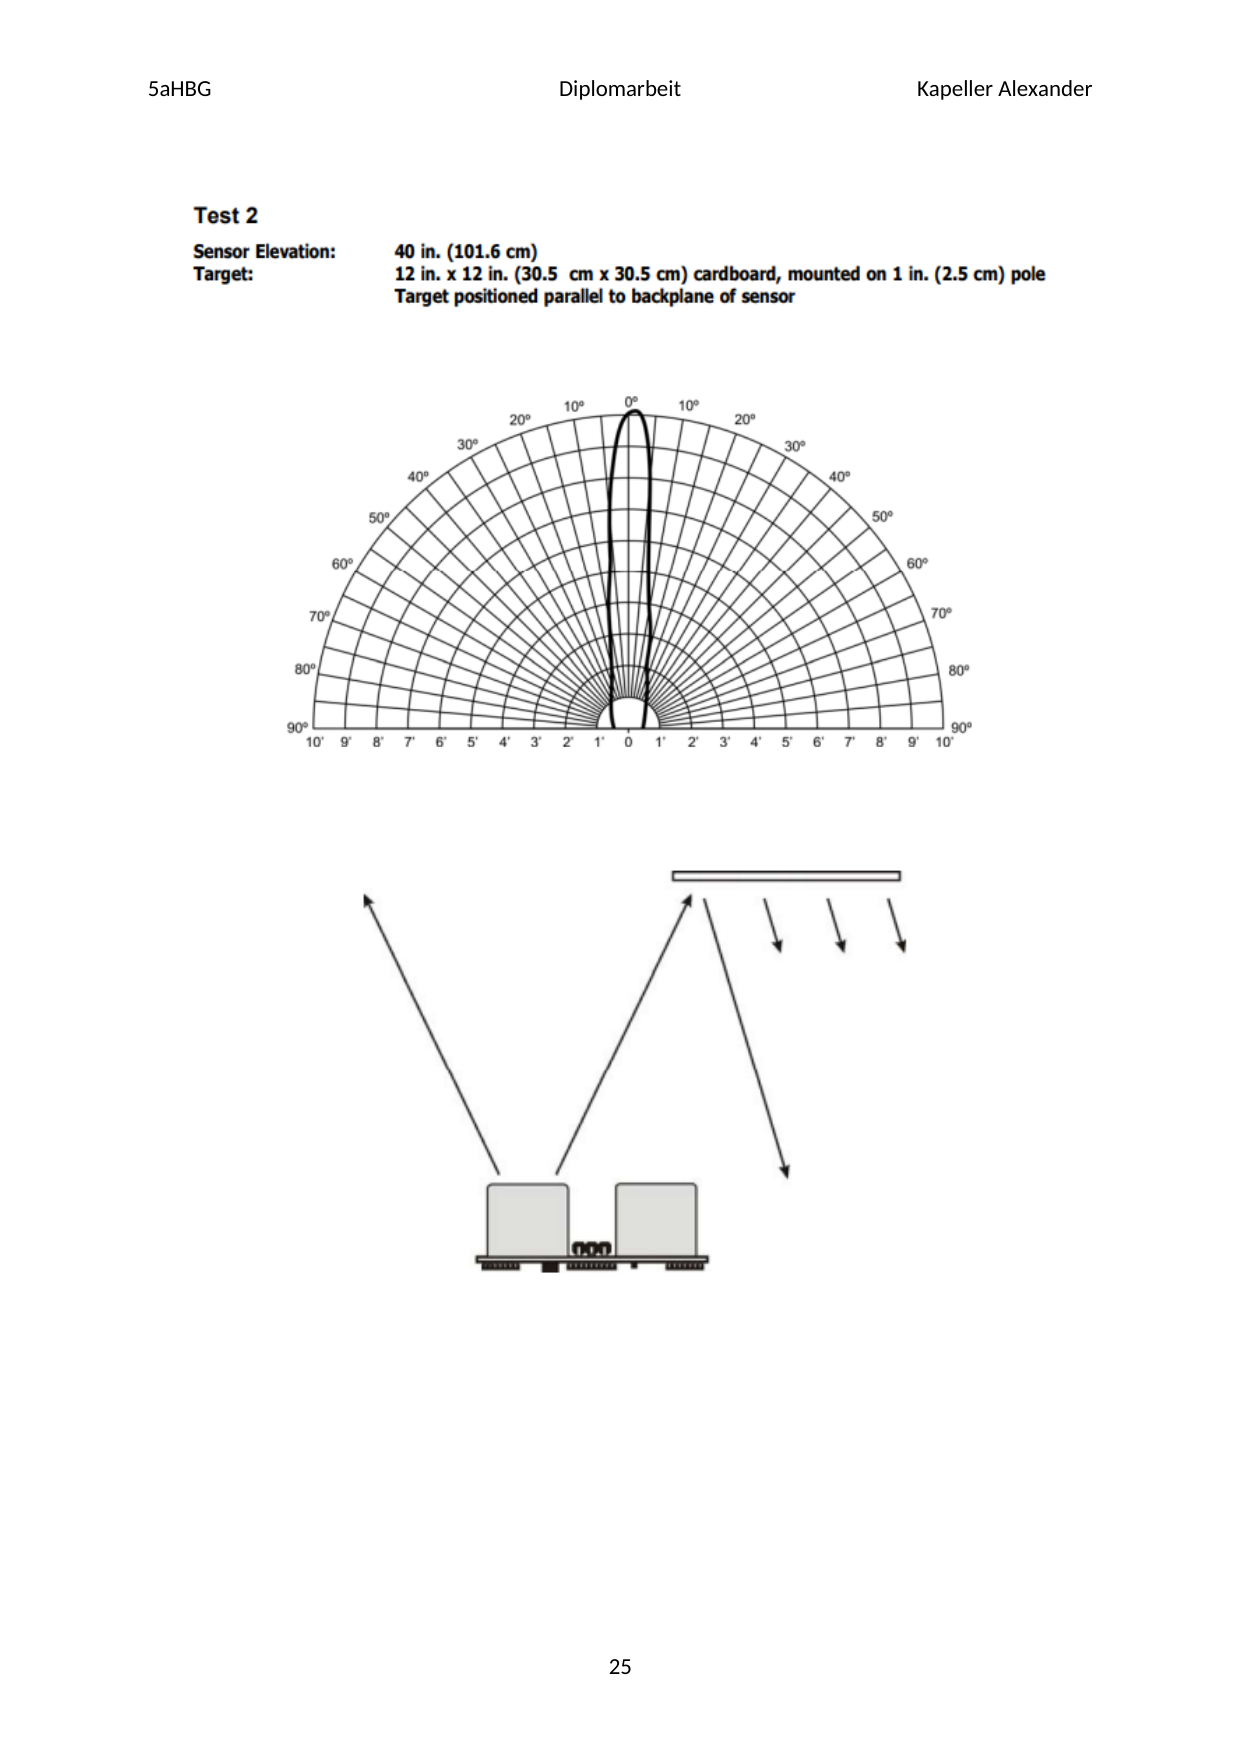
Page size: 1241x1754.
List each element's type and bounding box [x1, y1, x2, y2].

picture [177, 194, 1063, 768]
picture [177, 833, 1063, 1318]
